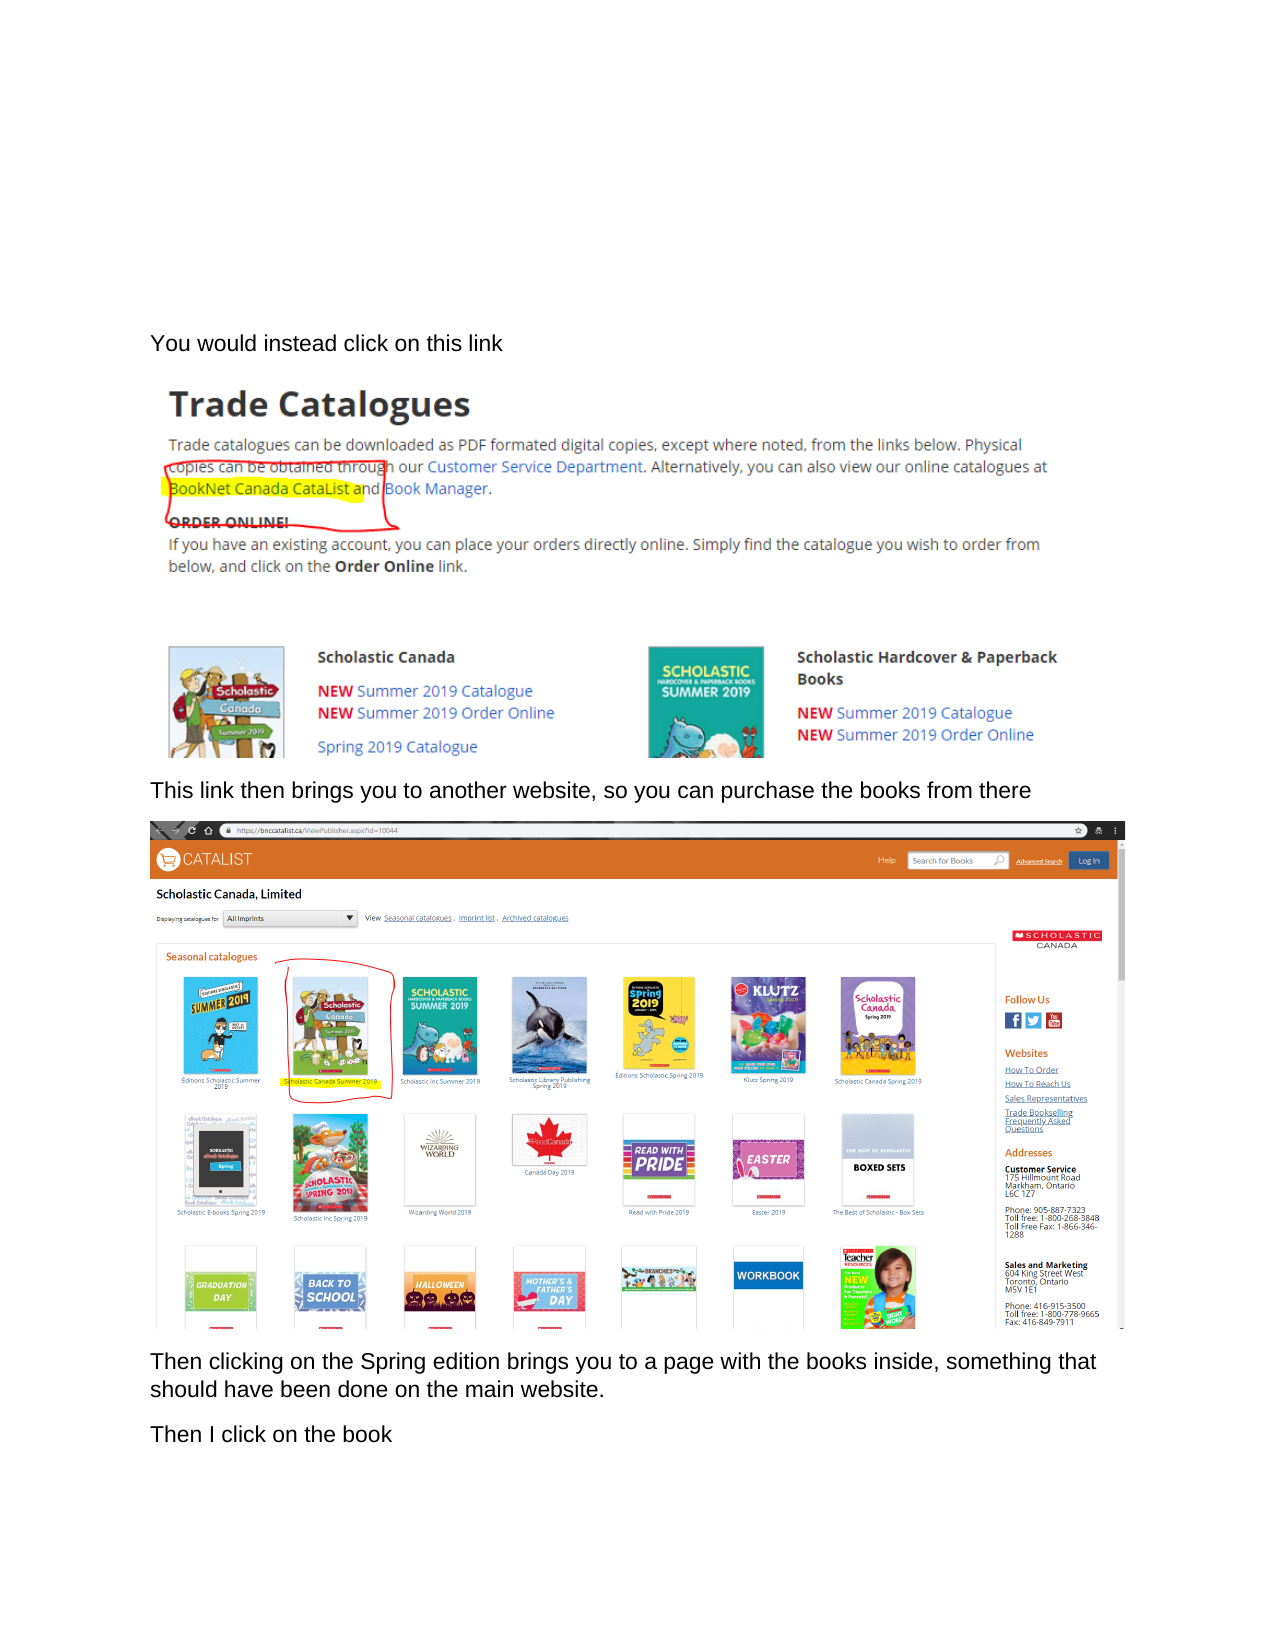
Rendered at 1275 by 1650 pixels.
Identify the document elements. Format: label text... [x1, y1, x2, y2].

text Then I click on the book [150, 1421, 1125, 1448]
text Then clicking on the Spring edition brings you to a page with the books inside, something that should have been done on the main website. [150, 1348, 1125, 1403]
text You would instead click on this link [150, 330, 1125, 357]
picture [150, 821, 1125, 1329]
picture [150, 375, 1125, 758]
text This link then brings you to another website, so you can purchase the books from there [150, 777, 1125, 803]
